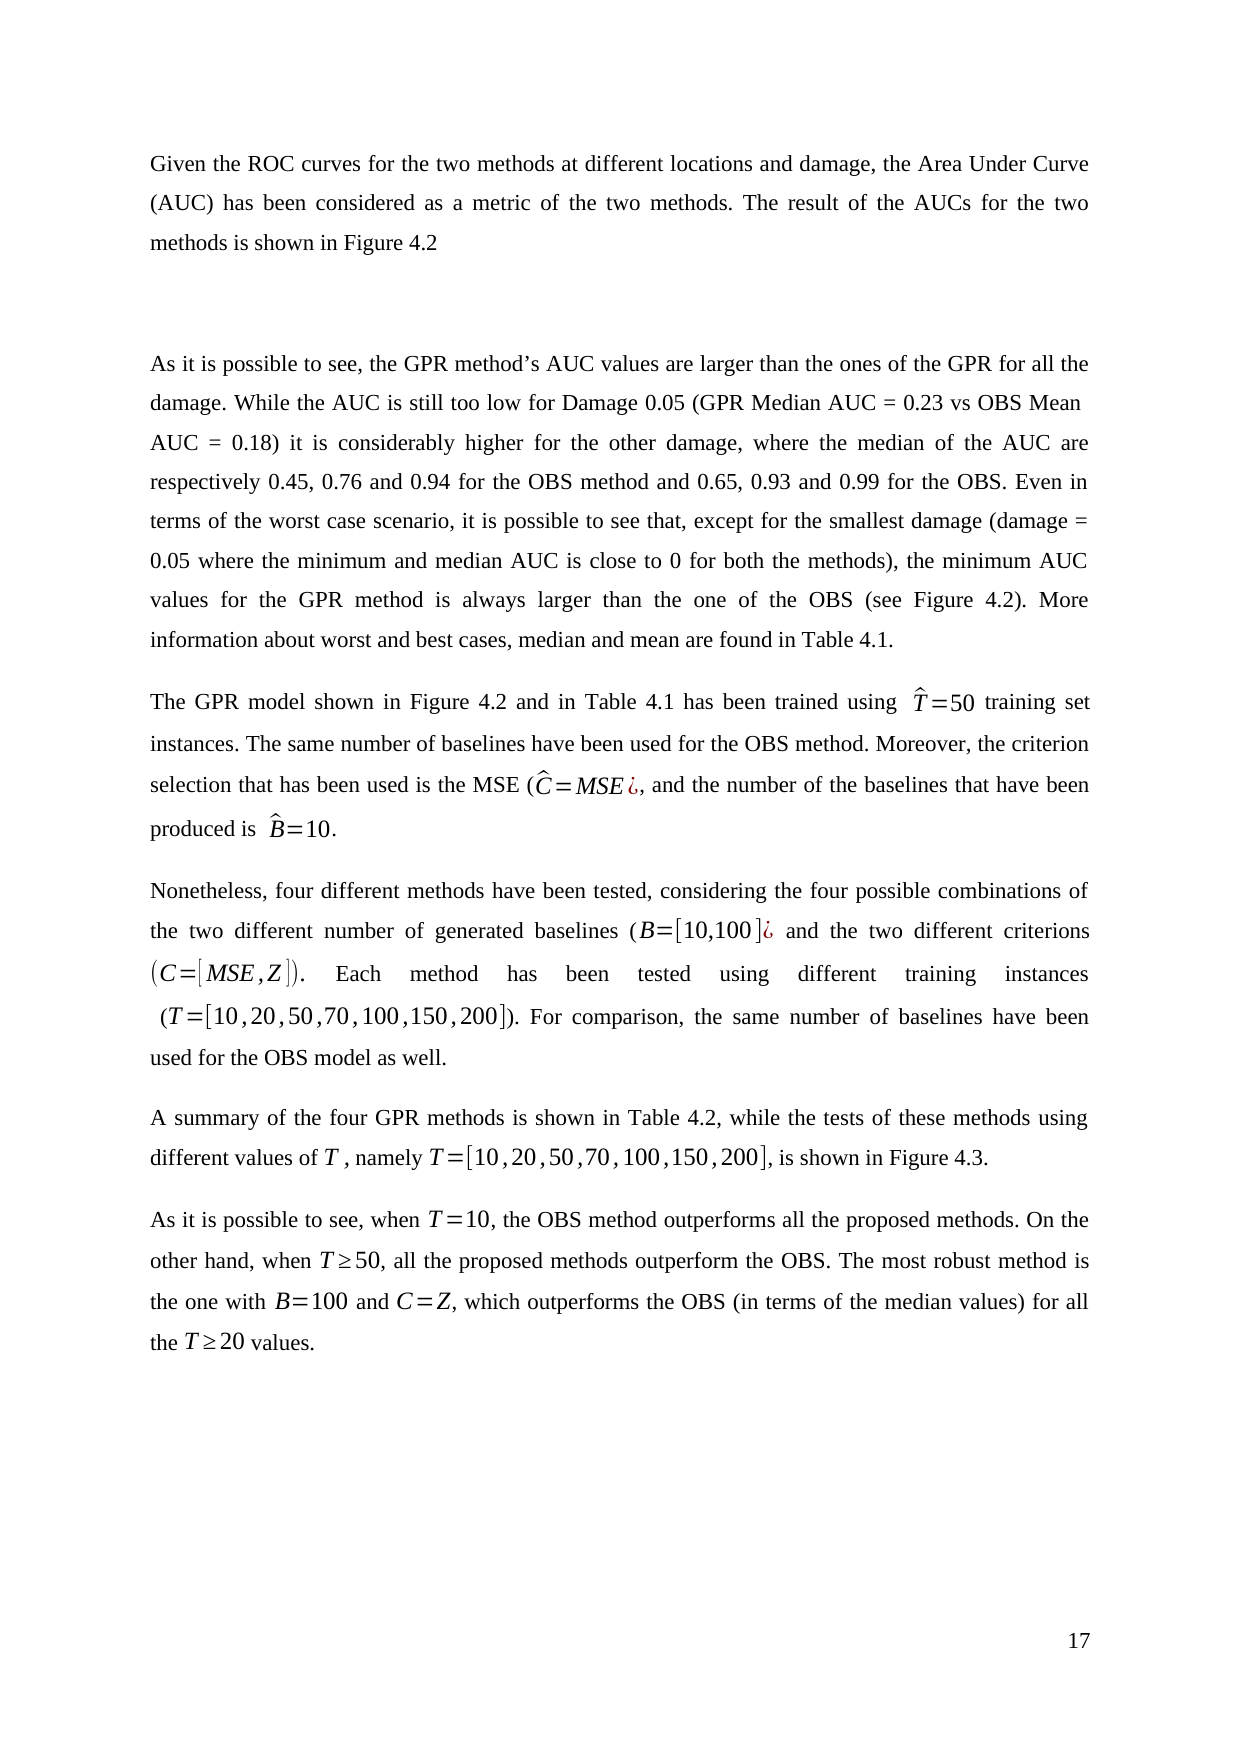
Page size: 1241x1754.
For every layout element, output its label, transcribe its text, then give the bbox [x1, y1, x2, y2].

text A summary of the four GPR methods is shown in Table 4.2, while the tests of these methods using different values of namely , is shown in Figure 4.3. [150, 1104, 1090, 1172]
text The GPR model shown in Figure 4.2 and in Table 4.1 has been trained using training set instances. The same number of baselines have been used for the OBS method. Moreover, the criterion selection that has been used is the MSE (, and the number of the baselines that have been produced is . [150, 686, 1090, 843]
text As it is possible to see, the GPR method’s AUC values are larger than the ones of the GPR for all the damage. While the AUC is still too low for Damage 0.05 (GPR Median AUC = 0.23 vs OBS Mean AUC = 0.18) it is considerably higher for the other damage, where the median of the AUC are respectively 0.45, 0.76 and 0.94 for the OBS method and 0.65, 0.93 and 0.99 for the OBS. Even in terms of the worst case scenario, it is possible to see that, except for the smallest damage (damage = 0.05 where the minimum and median AUC is close to 0 for both the methods), the minimum AUC values for the GPR method is always larger than the one of the OBS (see Figure 4.2). More information about worst and best cases, median and mean are found in Table 4.1. [150, 349, 1090, 652]
text As it is possible to see, when , the OBS method outperforms all the proposed methods. On the other hand, when , all the proposed methods outperform the OBS. The most robust method is the one with and , which outperforms the OBS (in terms of the median values) for all the values. [150, 1206, 1090, 1356]
text Given the ROC curves for the two methods at different locations and damage, the Area Under Curve (AUC) has been considered as a metric of the two methods. The result of the AUCs for the two methods is shown in Figure 4.2 [150, 150, 1090, 255]
text Nonetheless, four different methods have been tested, considering the four possible combinations of the two different number of generated baselines ( and the two different criterions Each method has been tested using different training instances (). For comparison, the same number of baselines have been used for the OBS model as well. [150, 877, 1090, 1070]
